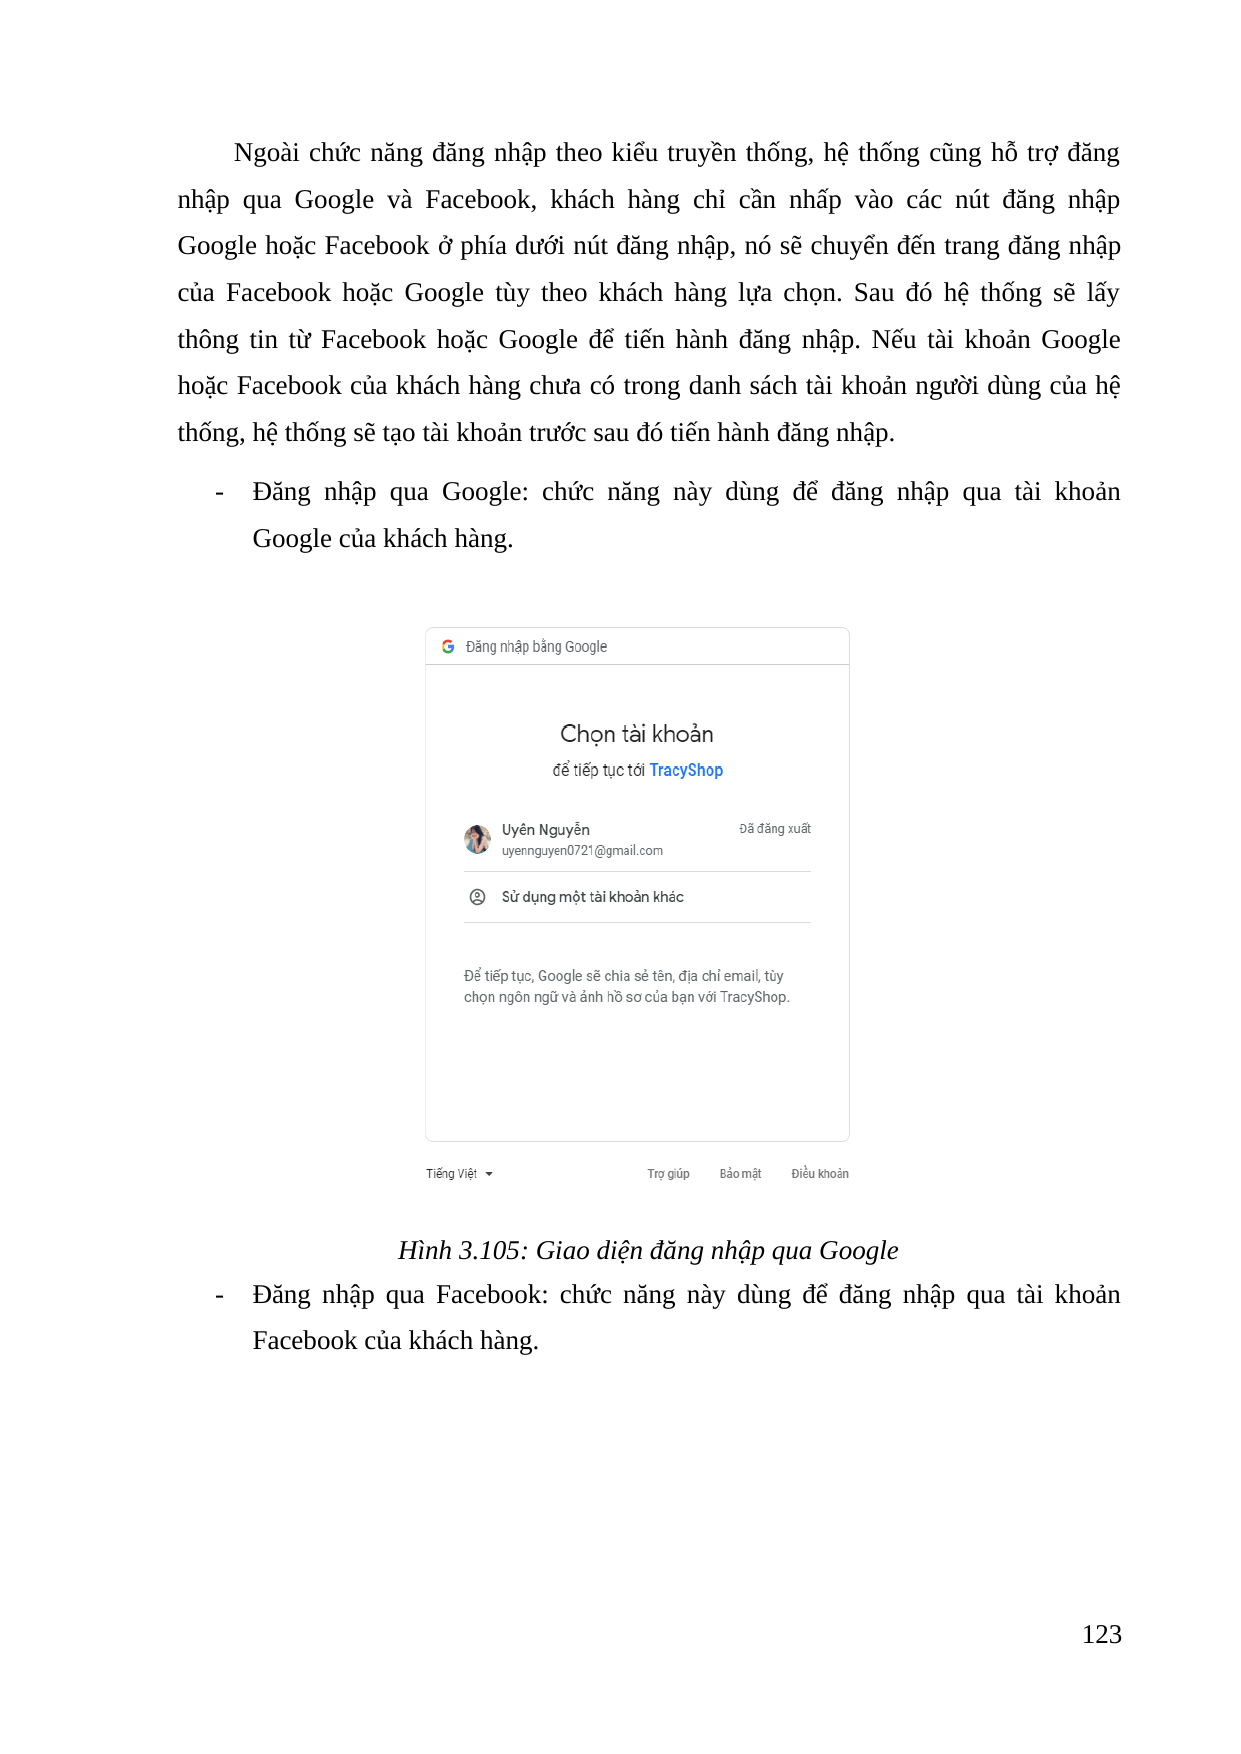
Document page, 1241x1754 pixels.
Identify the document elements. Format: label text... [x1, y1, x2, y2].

picture [177, 568, 1123, 1206]
text Ngoài chức năng đăng nhập theo kiểu truyền thống, hệ thống cũng hỗ trợ đăng nhập qua Google và Facebook, khách hàng chỉ cần nhấp vào các nút đăng nhập Google hoặc Facebook ở phía dưới nút đăng nhập, nó sẽ chuyển đến trang đăng nhập của Facebook hoặc Google tùy theo khách hàng lựa chọn. Sau đó hệ thống sẽ lấy thông tin từ Facebook hoặc Google để tiến hành đăng nhập. Nếu tài khoản Google hoặc Facebook của khách hàng chưa có trong danh sách tài khoản người dùng của hệ thống, hệ thống sẽ tạo tài khoản trước sau đó tiến hành đăng nhập. [177, 136, 1122, 447]
list Đăng nhập qua Facebook: chức năng này dùng để đăng nhập qua tài khoản Facebook của khách hàng. [215, 1278, 1122, 1356]
list Đăng nhập qua Google: chức năng này dùng để đăng nhập qua tài khoản Google của khách hàng. [215, 475, 1122, 553]
